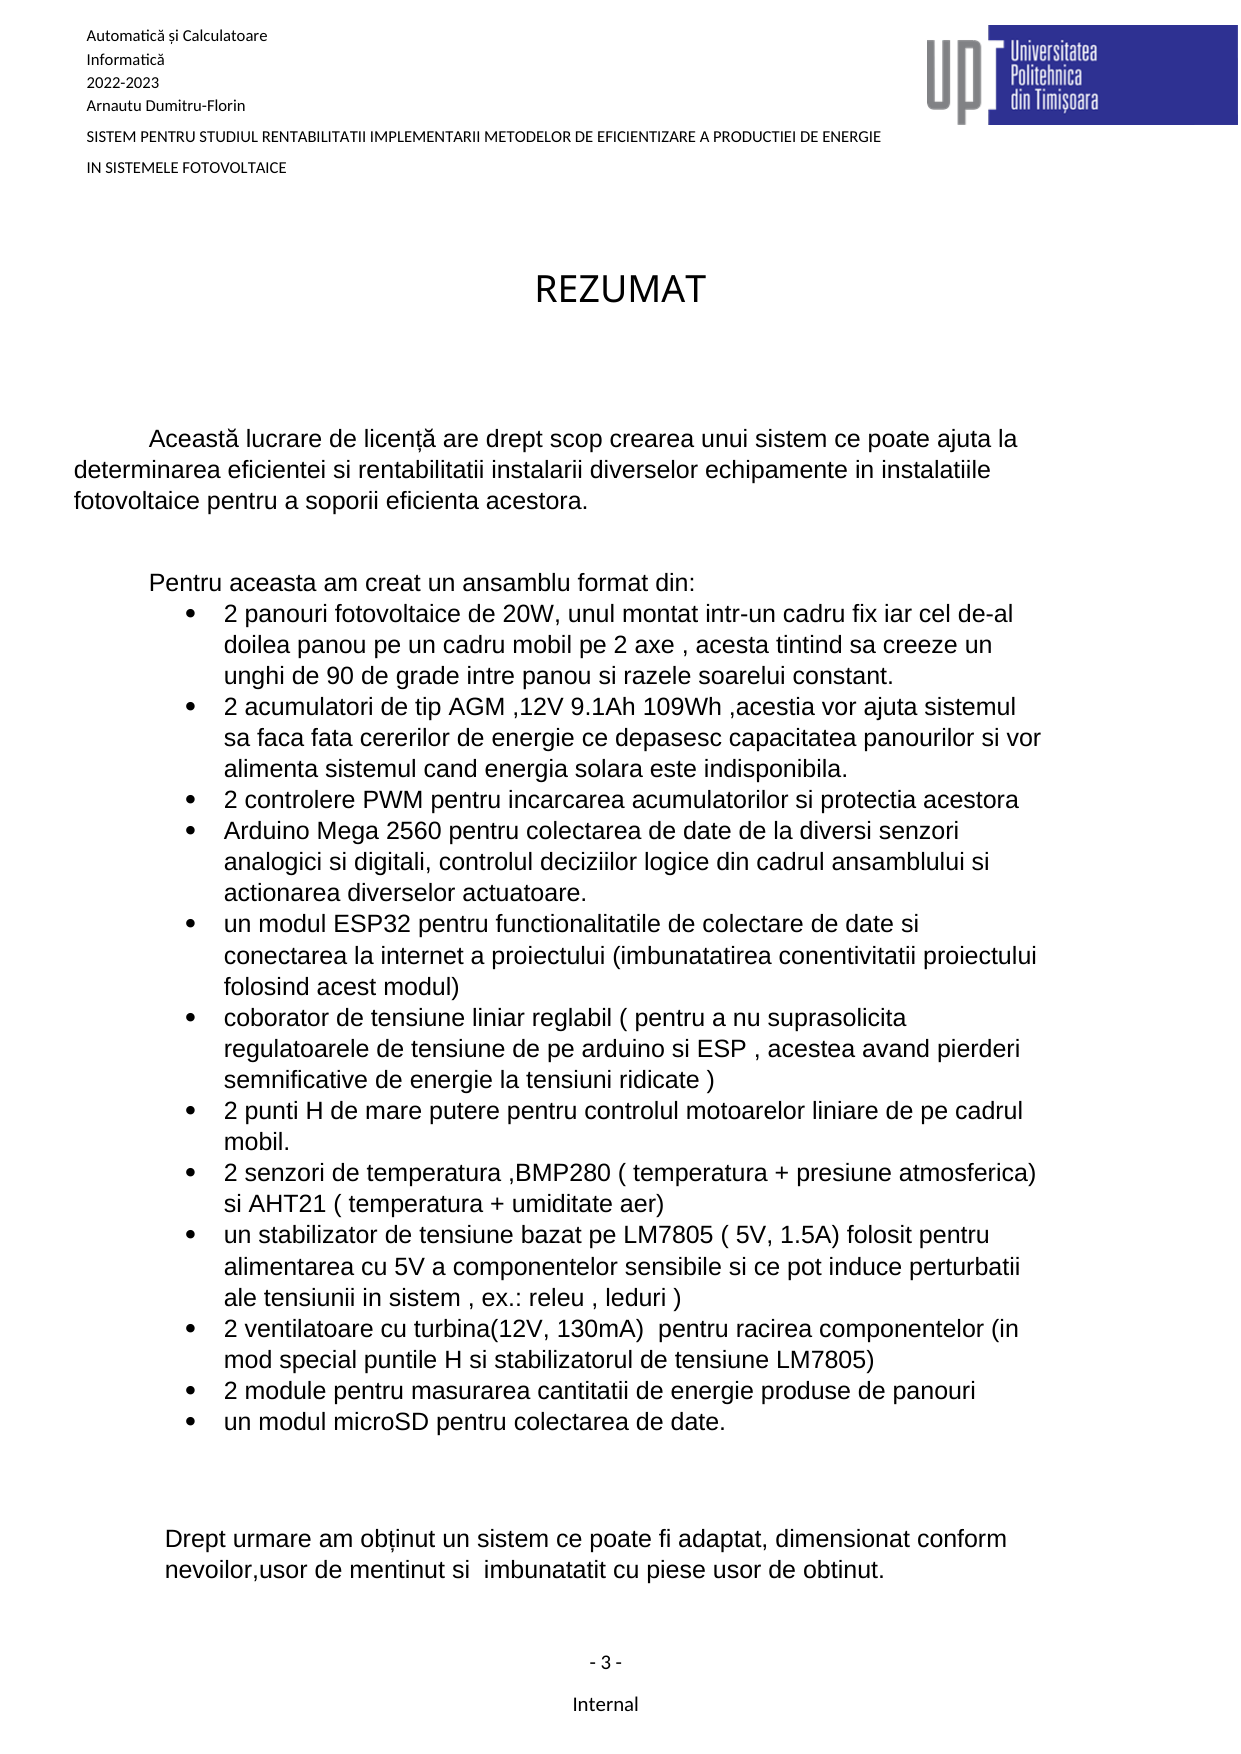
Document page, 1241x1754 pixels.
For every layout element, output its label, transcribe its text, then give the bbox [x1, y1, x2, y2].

list 2 controlere PWM pentru incarcarea acumulatorilor si protectia acestora [186, 785, 1048, 814]
list un modul microSD pentru colectarea de date. [186, 1407, 1048, 1436]
list 2 panouri fotovoltaice de 20W, unul montat intr-un cadru fix iar cel de-al doilea panou pe un cadru mobil pe 2 axe , acesta tintind sa creeze un unghi de 90 de grade intre panou si razele soarelui constant. [186, 599, 1048, 689]
list un stabilizator de tensiune bazat pe LM7805 ( 5V, 1.5A) folosit pentru alimentarea cu 5V a componentelor sensibile si ce pot induce perturbatii ale tensiunii in sistem , ex.: releu , leduri ) [186, 1220, 1048, 1311]
subtitle REZUMAT [75, 262, 1165, 313]
list 2 module pentru masurarea cantitatii de energie produse de panouri [186, 1376, 1048, 1404]
list 2 acumulatori de tip AGM ,12V 9.1Ah 109Wh ,acestia vor ajuta sistemul sa faca fata cererilor de energie ce depasesc capacitatea panourilor si vor alimenta sistemul cand energia solara este indisponibila. [186, 692, 1048, 783]
list Arduino Mega 2560 pentru colectarea de date de la diversi senzori analogici si digitali, controlul deciziilor logice din cadrul ansamblului si actionarea diverselor actuatoare. [186, 816, 1048, 907]
text Pentru aceasta am creat un ansamblu format din: [73, 568, 1048, 596]
list 2 punti H de mare putere pentru controlul motoarelor liniare de pe cadrul mobil. [186, 1096, 1048, 1156]
text Această lucrare de licență are drept scop crearea unui sistem ce poate ajuta la determinarea eficientei si rentabilitatii instalarii diverselor echipamente in instalatiile fotovoltaice pentru a soporii eficienta acestora. [73, 424, 1048, 515]
text Drept urmare am obținut un sistem ce poate fi adaptat, dimensionat conform nevoilor,usor de mentinut si imbunatatit cu piese usor de obtinut. [164, 1524, 1048, 1584]
picture [927, 25, 1238, 125]
list 2 senzori de temperatura ,BMP280 ( temperatura + presiune atmosferica) si AHT21 ( temperatura + umiditate aer) [186, 1158, 1048, 1218]
list 2 ventilatoare cu turbina(12V, 130mA) pentru racirea componentelor (in mod special puntile H si stabilizatorul de tensiune LM7805) [186, 1313, 1048, 1373]
list coborator de tensiune liniar reglabil ( pentru a nu suprasolicita regulatoarele de tensiune de pe arduino si ESP , acestea avand pierderi semnificative de energie la tensiuni ridicate ) [186, 1003, 1048, 1094]
list un modul ESP32 pentru functionalitatile de colectare de date si conectarea la internet a proiectului (imbunatatirea conentivitatii proiectului folosind acest modul) [186, 909, 1048, 1000]
